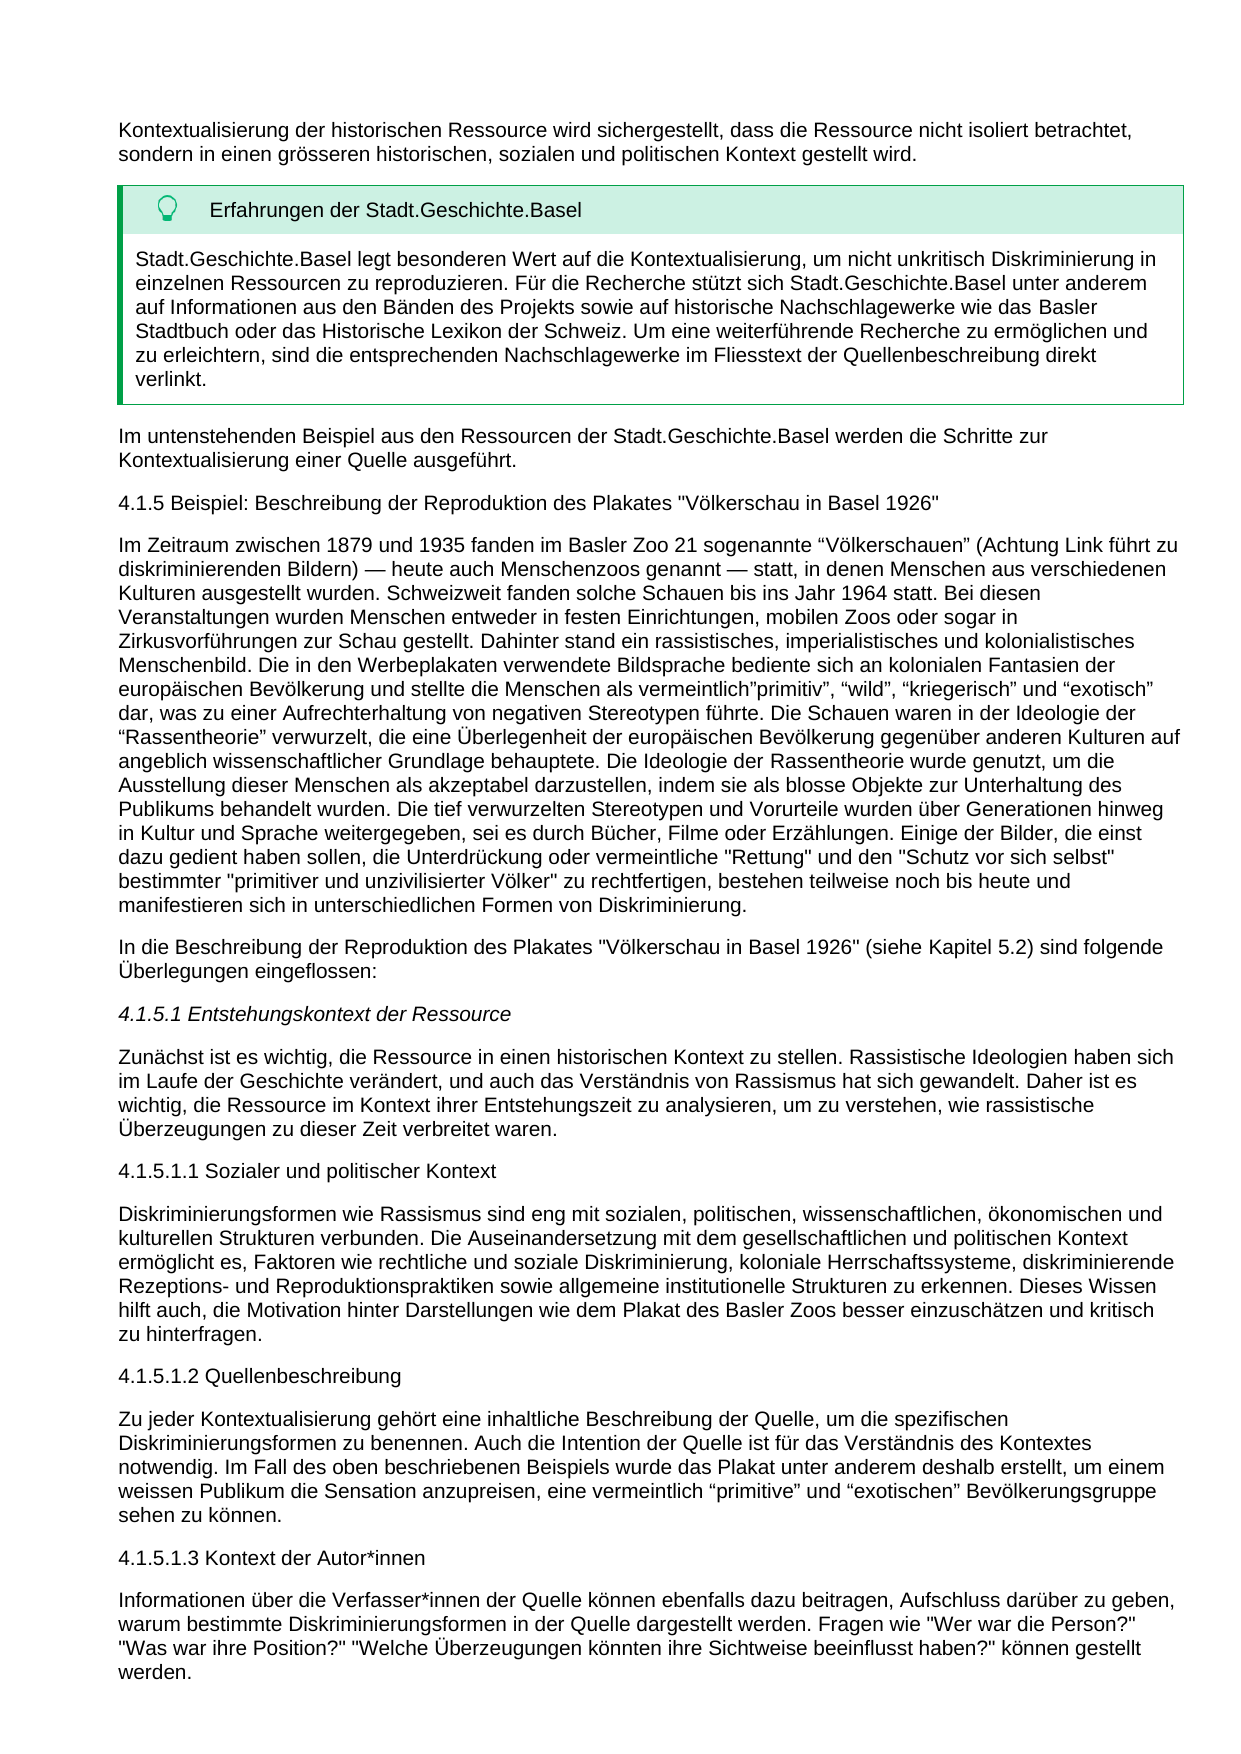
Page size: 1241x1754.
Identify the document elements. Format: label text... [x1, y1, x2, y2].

picture [154, 195, 179, 221]
table_cell Stadt.Geschichte.Basel legt besonderen Wert auf die Kontextualisierung, um nicht unkritisch Diskriminierung in einzelnen Ressourcen zu reproduzieren. Für die Recherche stützt sich Stadt.Geschichte.Basel unter anderem auf Informationen aus den Bänden des Projekts sowie auf historische Nachschlagewerke wie das Basler Stadtbuch oder das Historische Lexikon der Schweiz. Um eine weiterführende Recherche zu ermöglichen und zu erleichtern, sind die entsprechenden Nachschlagewerke im Fliesstext der Quellenbeschreibung direkt verlinkt. [123, 234, 1183, 404]
text Zu jeder Kontextualisierung gehört eine inhaltliche Beschreibung der Quelle, um die spezifischen Diskriminierungsformen zu benennen. Auch die Intention der Quelle ist für das Verständnis des Kontextes notwendig. Im Fall des oben beschriebenen Beispiels wurde das Plakat unter anderem deshalb erstellt, um einem weissen Publikum die Sensation anzupreisen, eine vermeintlich “primitive” und “exotischen” Bevölkerungsgruppe sehen zu können. [118, 1407, 1181, 1527]
text In die Beschreibung der Reproduktion des Plakates "Völkerschau in Basel 1926" (siehe Kapitel 5.2) sind folgende Überlegungen eingeflossen: [118, 935, 1181, 983]
text Informationen über die Verfasser*innen der Quelle können ebenfalls dazu beitragen, Aufschluss darüber zu geben, warum bestimmte Diskriminierungsformen in der Quelle dargestellt werden. Fragen wie "Wer war die Person?" "Was war ihre Position?" "Welche Überzeugungen könnten ihre Sichtweise beeinflusst haben?" können gestellt werden. [118, 1588, 1181, 1684]
text Im Zeitraum zwischen 1879 und 1935 fanden im Basler Zoo 21 sogenannte “Völkerschauen” (Achtung Link führt zu diskriminierenden Bildern) — heute auch Menschenzoos genannt — statt, in denen Menschen aus verschiedenen Kulturen ausgestellt wurden. Schweizweit fanden solche Schauen bis ins Jahr 1964 statt. Bei diesen Veranstaltungen wurden Menschen entweder in festen Einrichtungen, mobilen Zoos oder sogar in Zirkusvorführungen zur Schau gestellt. Dahinter stand ein rassistisches, imperialistisches und kolonialistisches Menschenbild. Die in den Werbeplakaten verwendete Bildsprache bediente sich an kolonialen Fantasien der europäischen Bevölkerung und stellte die Menschen als vermeintlich”primitiv”, “wild”, “kriegerisch” und “exotisch” dar, was zu einer Aufrechterhaltung von negativen Stereotypen führte. Die Schauen waren in der Ideologie der “Rassentheorie” verwurzelt, die eine Überlegenheit der europäischen Bevölkerung gegenüber anderen Kulturen auf angeblich wissenschaftlicher Grundlage behauptete. Die Ideologie der Rassentheorie wurde genutzt, um die Ausstellung dieser Menschen als akzeptabel darzustellen, indem sie als blosse Objekte zur Unterhaltung des Publikums behandelt wurden. Die tief verwurzelten Stereotypen und Vorurteile wurden über Generationen hinweg in Kultur und Sprache weitergegeben, sei es durch Bücher, Filme oder Erzählungen. Einige der Bilder, die einst dazu gedient haben sollen, die Unterdrückung oder vermeintliche "Rettung" und den "Schutz vor sich selbst" bestimmter "primitiver und unzivilisierter Völker" zu rechtfertigen, bestehen teilweise noch bis heute und manifestieren sich in unterschiedlichen Formen von Diskriminierung. [118, 533, 1181, 916]
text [118, 118, 1181, 166]
subtitle 4.1.5.1.1 Sozialer und politischer Kontext [118, 1159, 1181, 1183]
text Im untenstehenden Beispiel aus den Ressourcen der Stadt.Geschichte.Basel werden die Schritte zur Kontextualisierung einer Quelle ausgeführt. [118, 424, 1181, 472]
text Diskriminierungsformen wie Rassismus sind eng mit sozialen, politischen, wissenschaftlichen, ökonomischen und kulturellen Strukturen verbunden. Die Auseinandersetzung mit dem gesellschaftlichen und politischen Kontext ermöglicht es, Faktoren wie rechtliche und soziale Diskriminierung, koloniale Herrschaftssysteme, diskriminierende Rezeptions- und Reproduktionspraktiken sowie allgemeine institutionelle Strukturen zu erkennen. Dieses Wissen hilft auch, die Motivation hinter Darstellungen wie dem Plakat des Basler Zoos besser einzuschätzen und kritisch zu hinterfragen. [118, 1202, 1181, 1346]
table_header Erfahrungen der Stadt.Geschichte.Basel [123, 186, 1183, 234]
subtitle 4.1.5.1.3 Kontext der Autor*innen [118, 1546, 1181, 1569]
text Zunächst ist es wichtig, die Ressource in einen historischen Kontext zu stellen. Rassistische Ideologien haben sich im Laufe der Geschichte verändert, und auch das Verständnis von Rassismus hat sich gewandelt. Daher ist es wichtig, die Ressource im Kontext ihrer Entstehungszeit zu analysieren, um zu verstehen, wie rassistische Überzeugungen zu dieser Zeit verbreitet waren. [118, 1044, 1181, 1140]
subtitle 4.1.5 Beispiel: Beschreibung der Reproduktion des Plakates "Völkerschau in Basel 1926" [118, 490, 1181, 514]
subtitle 4.1.5.1.2 Quellenbeschreibung [118, 1364, 1181, 1388]
subtitle 4.1.5.1 Entstehungskontext der Ressource [118, 1002, 1181, 1026]
